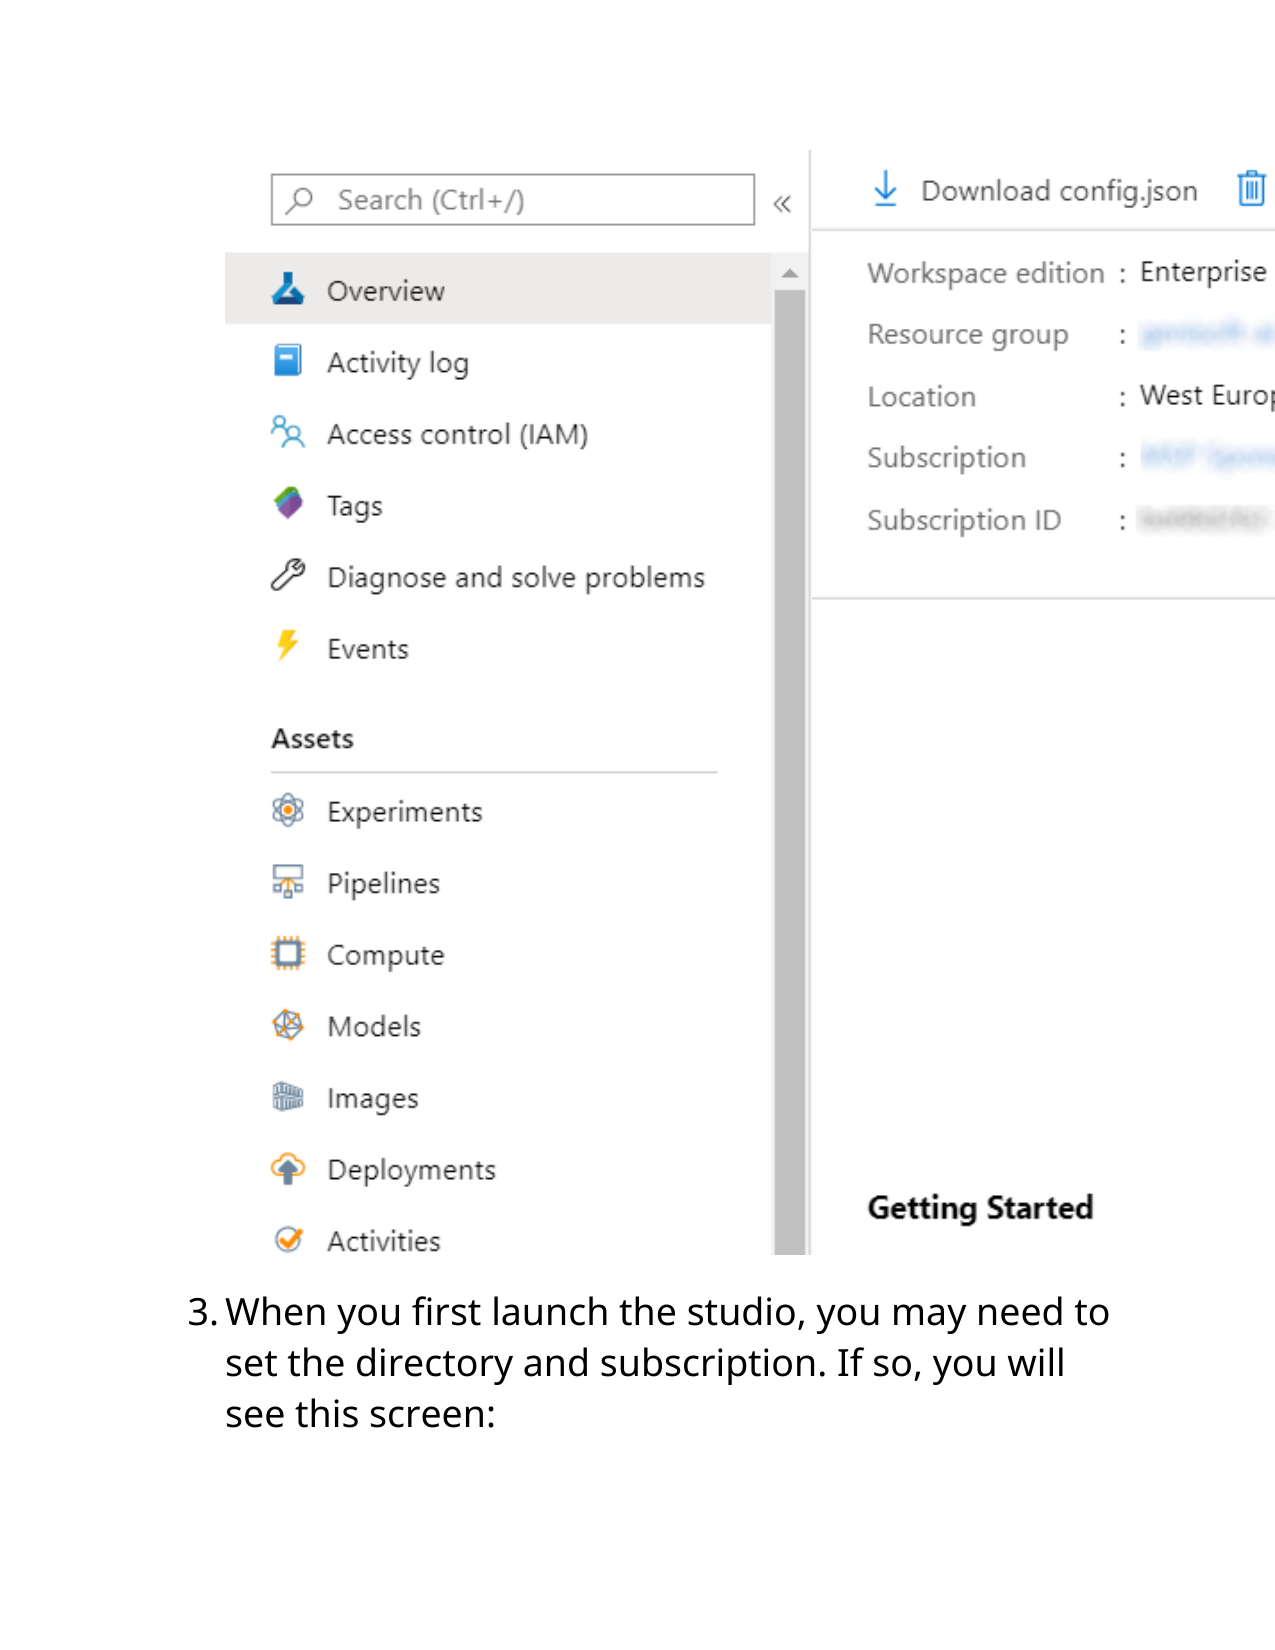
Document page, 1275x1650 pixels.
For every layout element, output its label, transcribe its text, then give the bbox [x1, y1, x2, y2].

picture [225, 150, 1275, 1255]
list When you first launch the studio, you may need to set the directory and subscription. If so, you will see this screen: [187, 1286, 1125, 1439]
